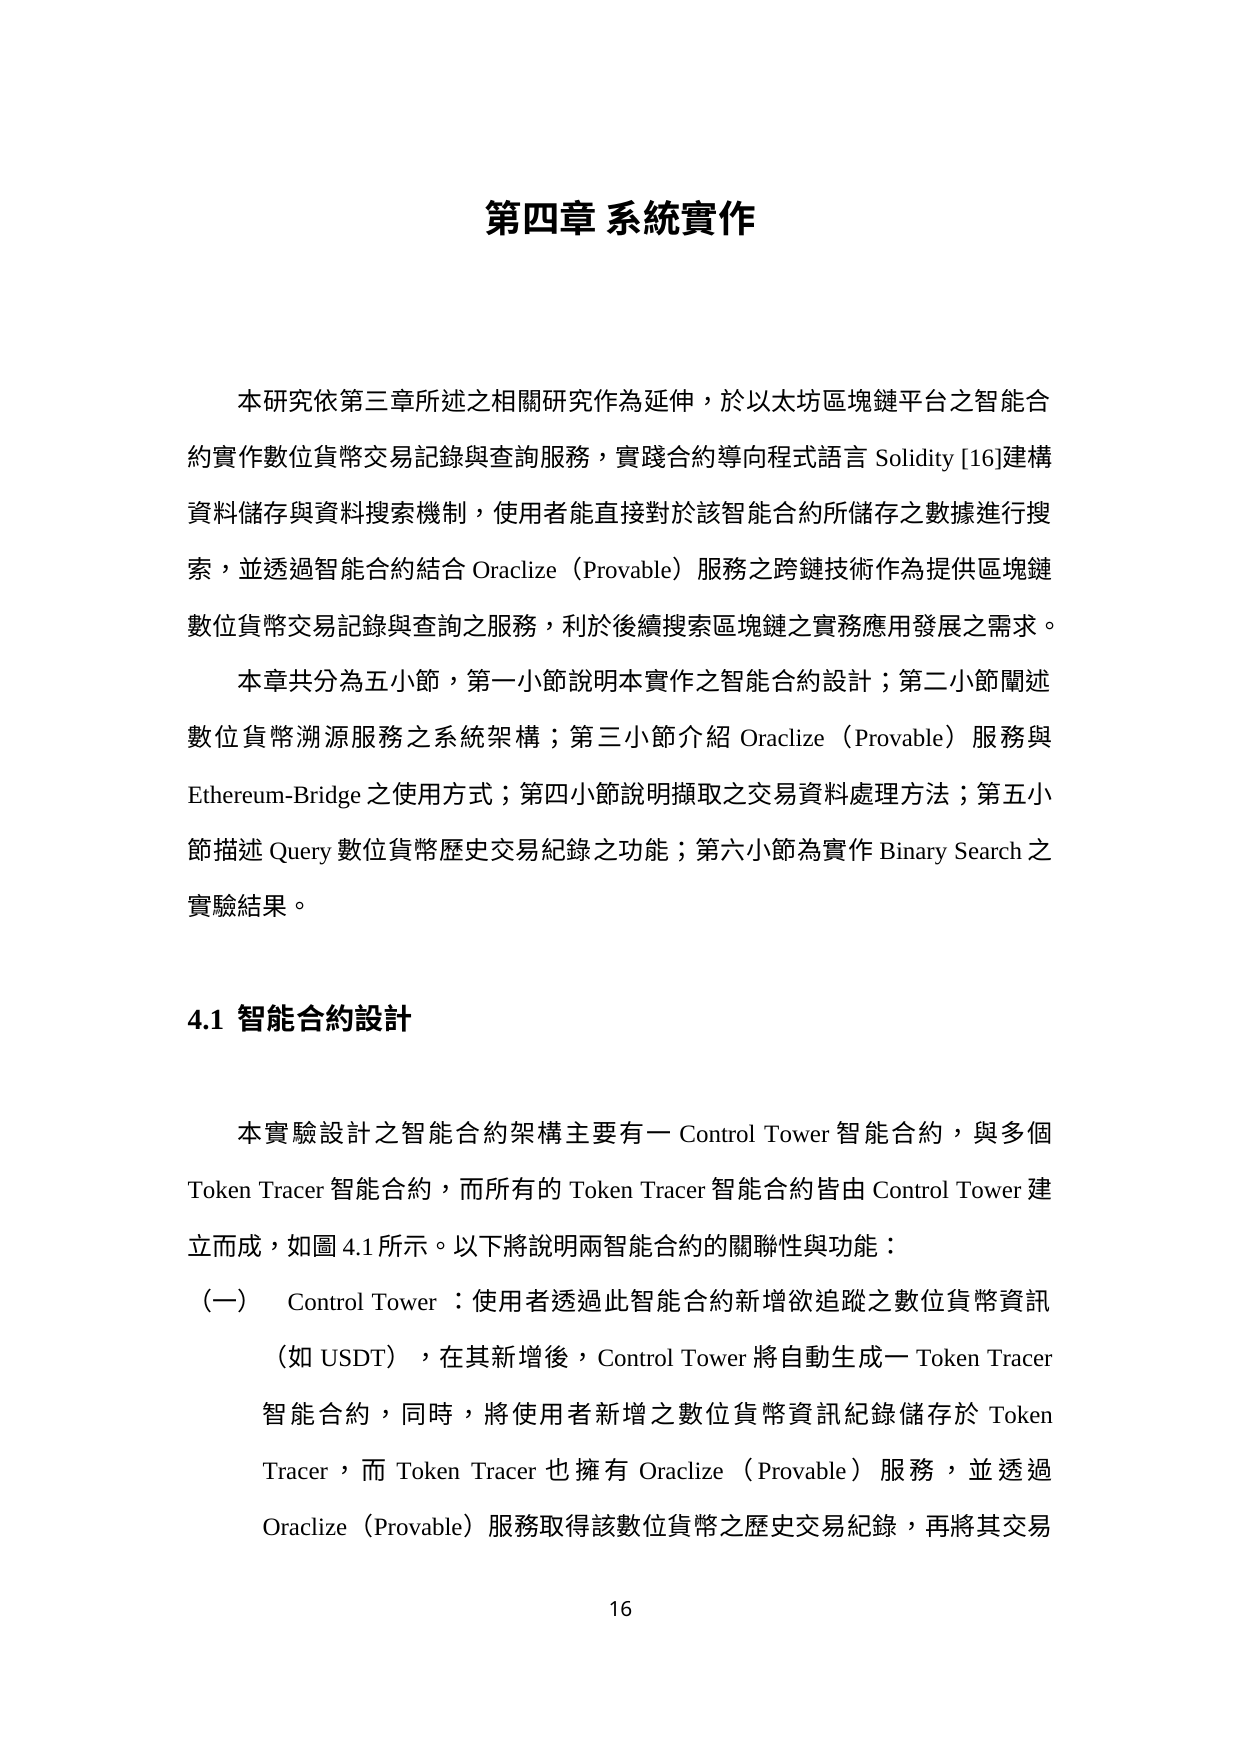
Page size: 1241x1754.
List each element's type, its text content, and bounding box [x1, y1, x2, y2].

text 本實驗設計之智能合約架構主要有一Control Tower智能合約，與多個Token Tracer智能合約，而所有的Token Tracer智能合約皆由Control Tower建立而成，如圖4.1所示。以下將說明兩智能合約的關聯性與功能： [187, 1113, 1053, 1263]
subtitle 4.1 智能合約設計 [187, 979, 1053, 1054]
text 本章共分為五小節，第一小節說明本實作之智能合約設計；第二小節闡述數位貨幣溯源服務之系統架構；第三小節介紹Oraclize（Provable）服務與Ethereum-Bridge之使用方式；第四小節說明擷取之交易資料處理方法；第五小節描述Query數位貨幣歷史交易紀錄之功能；第六小節為實作Binary Search之實驗結果。 [187, 661, 1053, 923]
text 本研究依第三章所述之相關研究作為延伸，於以太坊區塊鏈平台之智能合約實作數位貨幣交易記錄與查詢服務，實踐合約導向程式語言Solidity建構資料儲存與資料搜索機制，使用者能直接對於該智能合約所儲存之數據進行搜索，並透過智能合約結合Oraclize（Provable）服務之跨鏈技術作為提供區塊鏈數位貨幣交易記錄與查詢之服務，利於後續搜索區塊鏈之實務應用發展之需求。 [187, 380, 1053, 643]
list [187, 1281, 1053, 1543]
subtitle 第四章 系統實作 [187, 178, 1053, 253]
